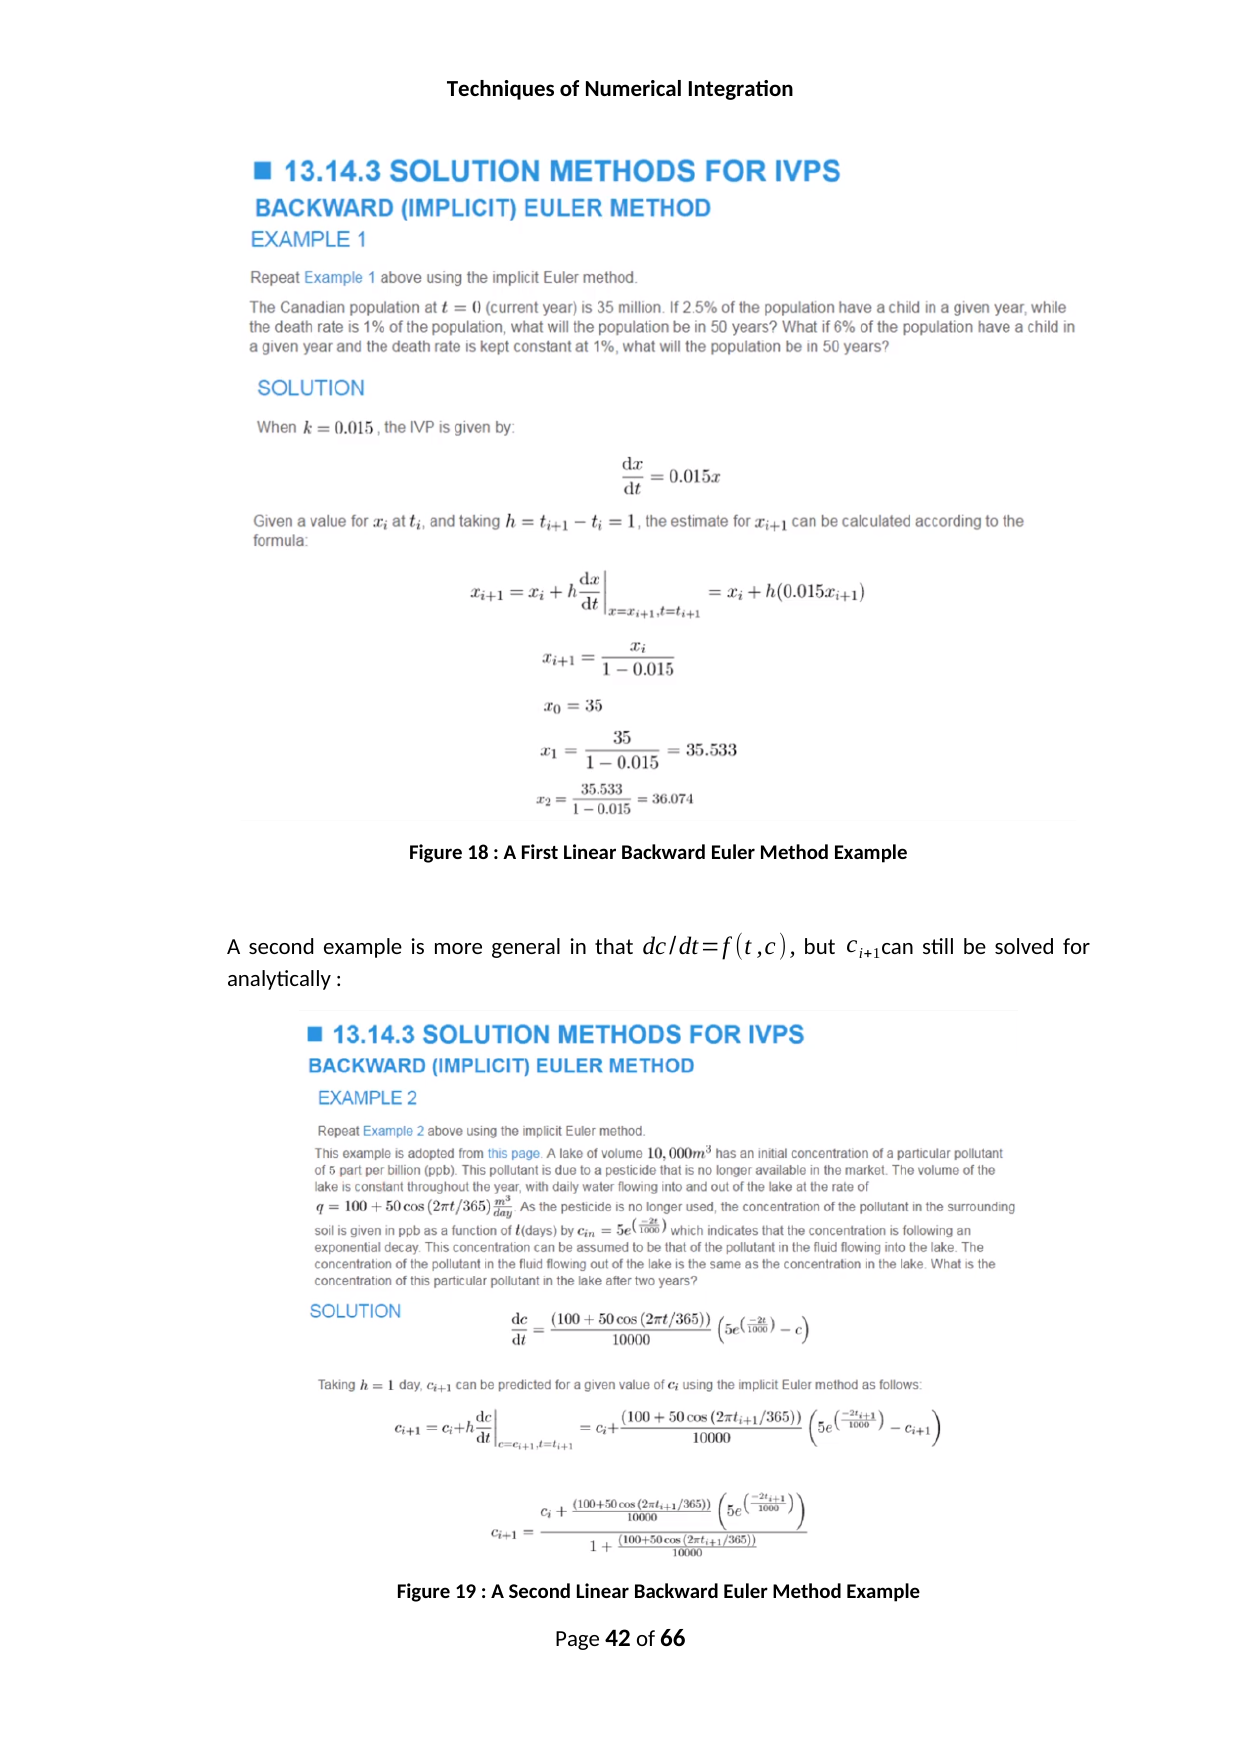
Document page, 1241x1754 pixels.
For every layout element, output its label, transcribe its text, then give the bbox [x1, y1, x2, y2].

text Figure 19 : A Second Linear Backward Euler Method Example [227, 1578, 1090, 1604]
picture [240, 150, 1077, 821]
text Figure 18 : A First Linear Backward Euler Method Example [227, 839, 1090, 865]
text A second example is more general in that but can still be solved for analytically : [227, 930, 1090, 992]
picture [299, 1010, 1018, 1560]
